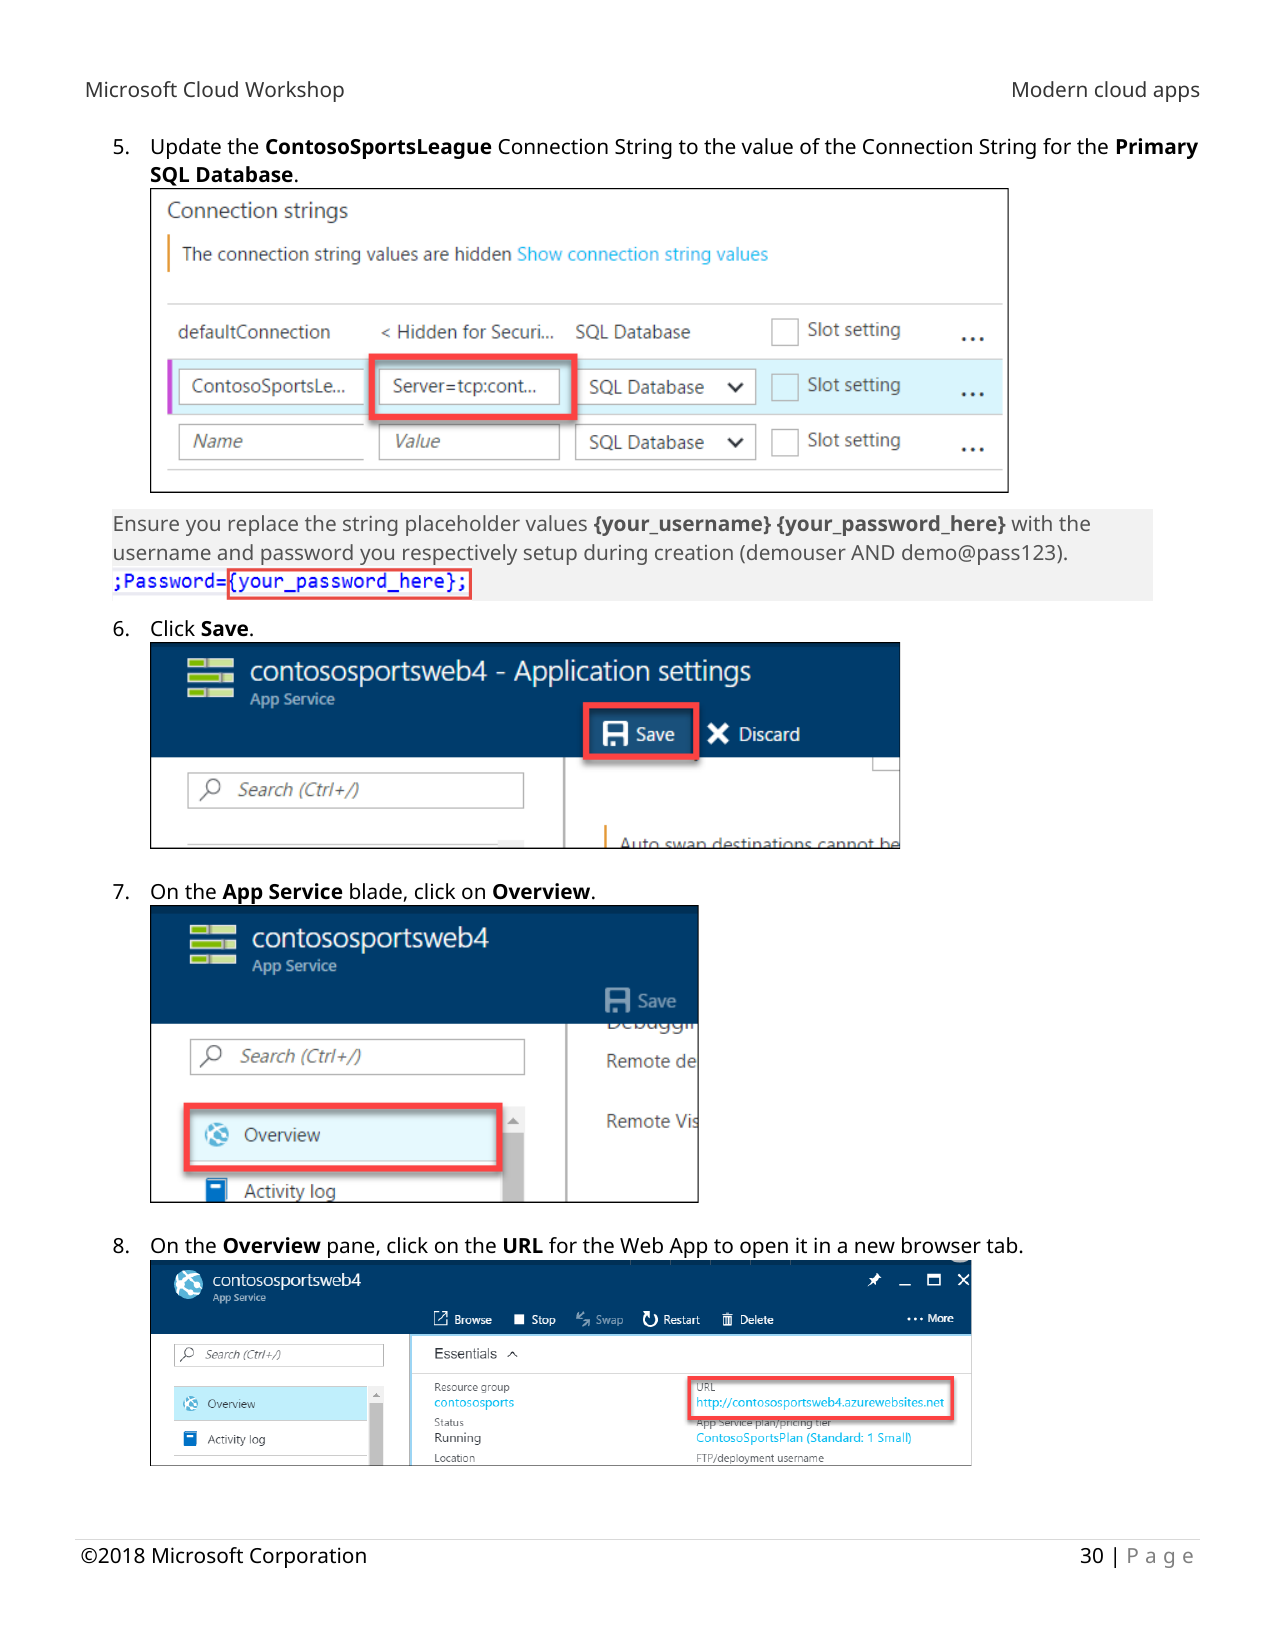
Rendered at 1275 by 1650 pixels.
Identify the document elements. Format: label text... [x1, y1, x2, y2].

picture [150, 188, 1009, 493]
picture [150, 905, 699, 1203]
picture [150, 642, 901, 849]
picture [150, 1260, 972, 1466]
text Ensure you replace the string placeholder values {your_username} {your_password_here} with the username and password you respectively setup during creation (demouser AND demo@pass123). [112, 509, 1153, 566]
picture [112, 566, 472, 602]
